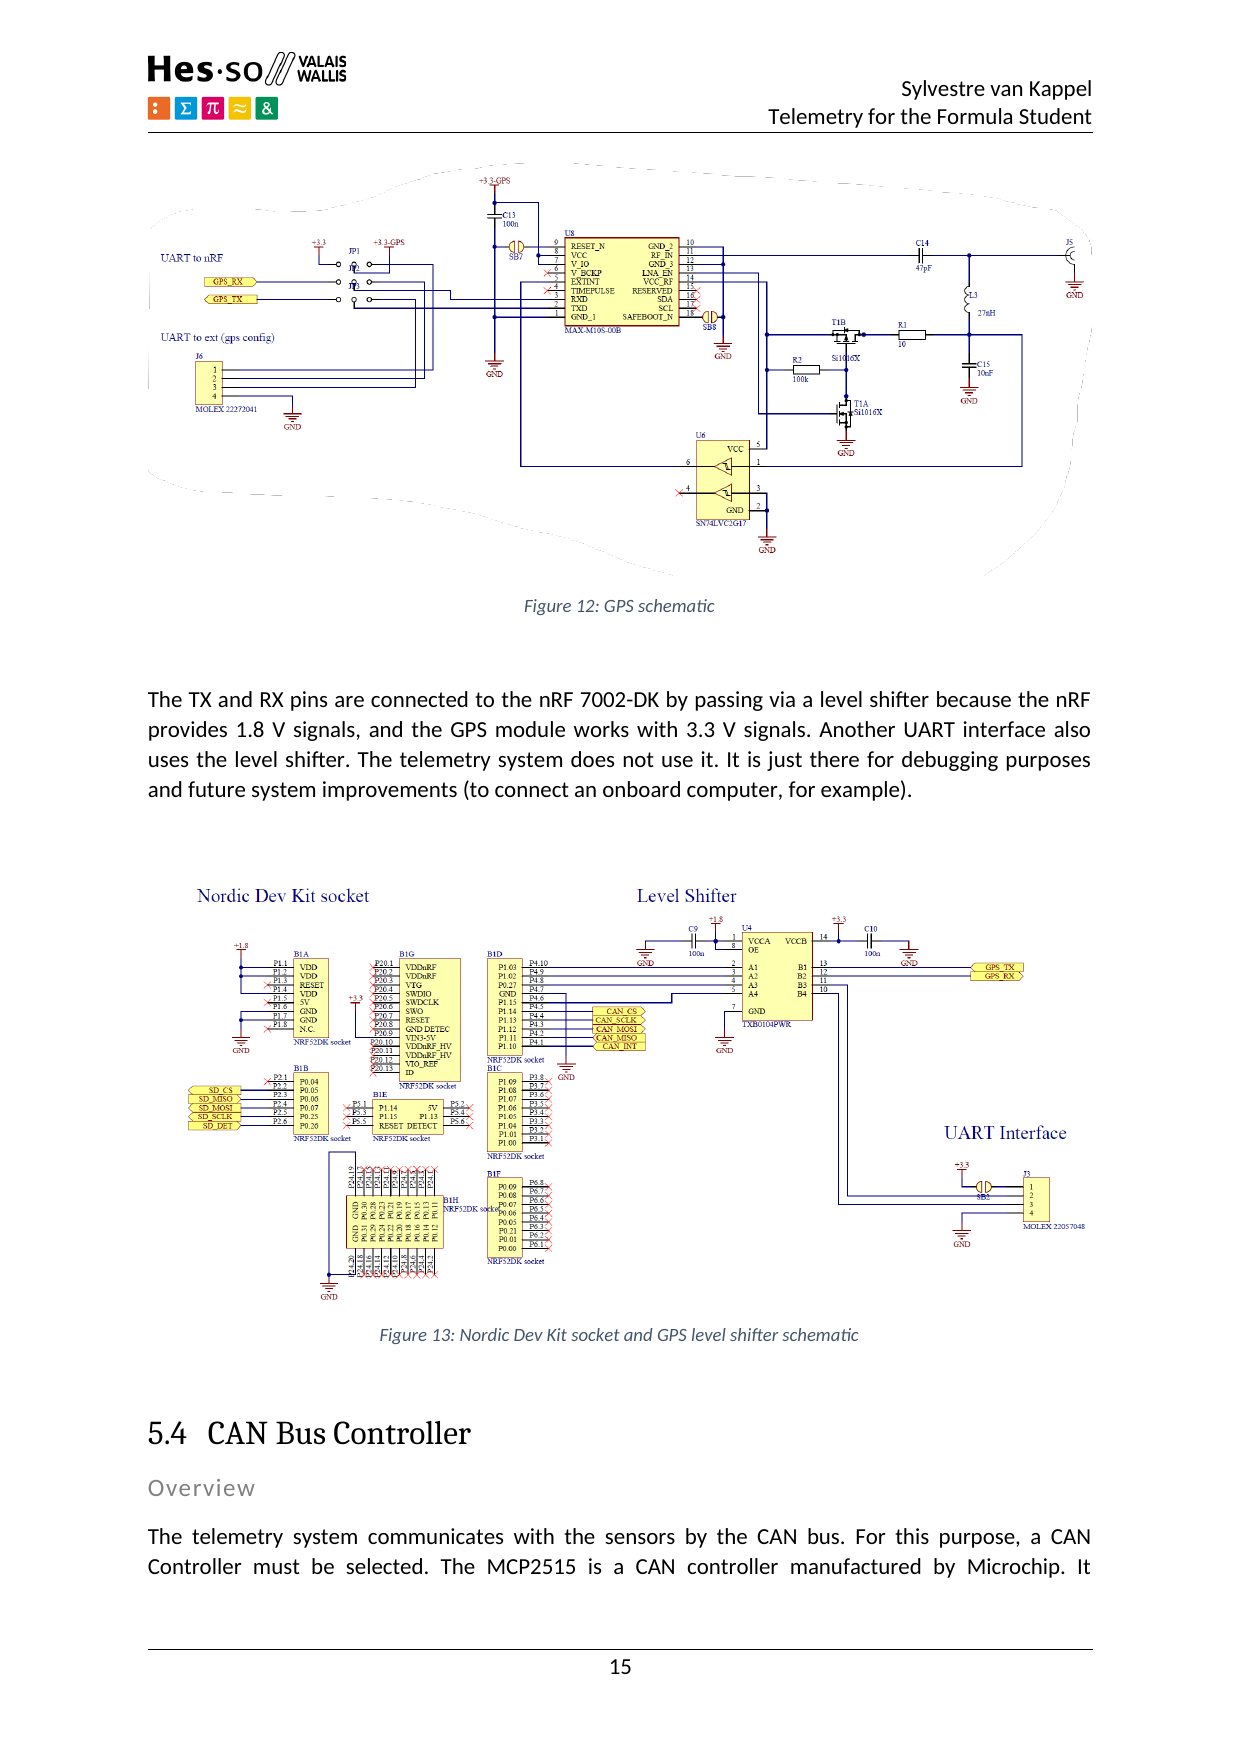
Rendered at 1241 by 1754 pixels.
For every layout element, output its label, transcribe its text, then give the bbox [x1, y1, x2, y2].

text The TX and RX pins are connected to the nRF 7002-DK by passing via a level shifter because the nRF provides 1.8 V signals, and the GPS module works with 3.3 V signals. Another UART interface also uses the level shifter. The telemetry system does not use it. It is just there for debugging purposes and future system improvements (to connect an onboard computer, for example). [148, 685, 1093, 803]
picture [147, 162, 1093, 576]
text Overview [148, 1472, 1093, 1503]
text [148, 1522, 1093, 1580]
text Figure 12: GPS schematic [148, 594, 1093, 617]
text Figure 13: Nordic Dev Kit socket and GPS level shifter schematic [148, 1324, 1093, 1347]
picture [147, 52, 347, 120]
picture [147, 869, 1093, 1305]
subtitle CAN Bus Controller [148, 1414, 1093, 1453]
